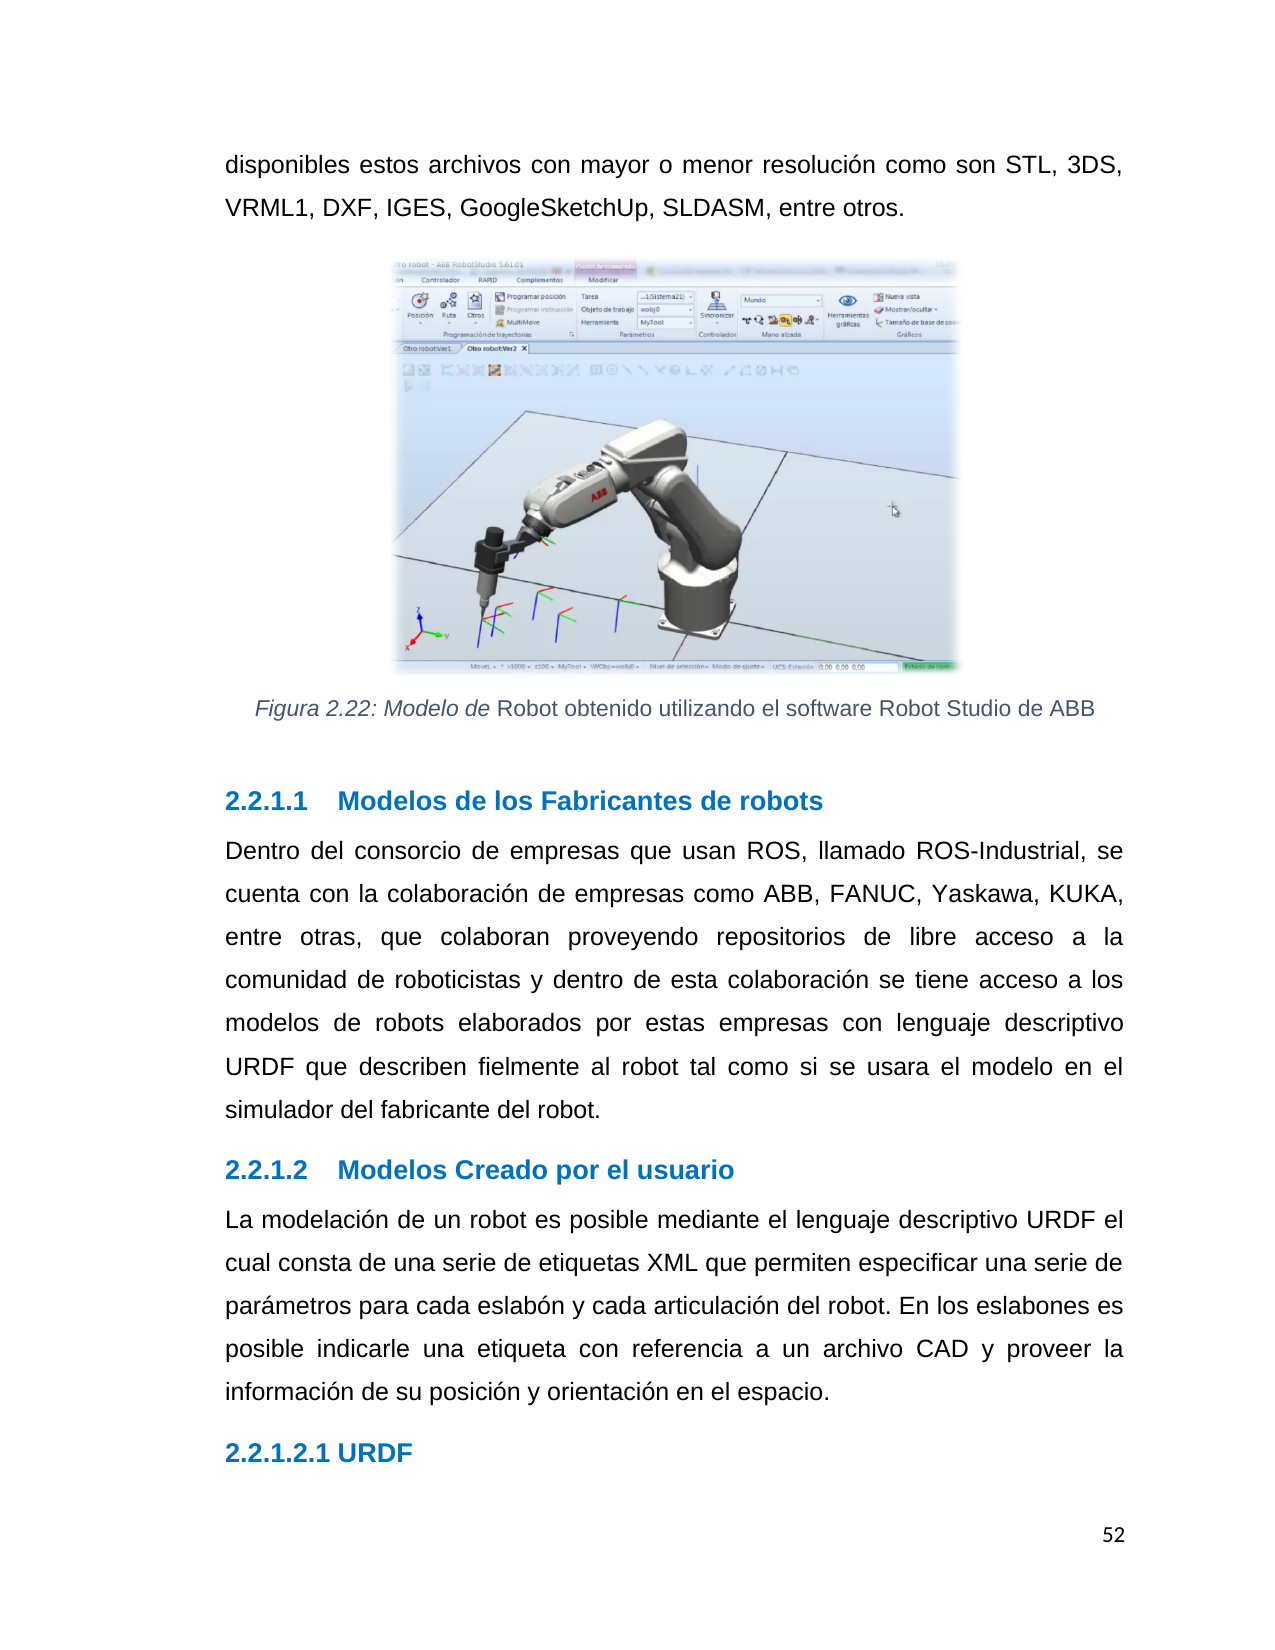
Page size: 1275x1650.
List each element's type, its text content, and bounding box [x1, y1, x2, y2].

list URDF [225, 1437, 1125, 1468]
picture [403, 271, 949, 663]
list Modelos de los Fabricantes de robots [225, 785, 1125, 817]
text La modelación de un robot es posible mediante el lenguaje descriptivo URDF el cual consta de una serie de etiquetas XML que permiten especificar una serie de parámetros para cada eslabón y cada articulación del robot. En los eslabones es posible indicarle una etiqueta con referencia a un archivo CAD y proveer la información de su posición y orientación en el espacio. [225, 1205, 1125, 1406]
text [225, 150, 1125, 222]
text Dentro del consorcio de empresas que usan ROS, llamado ROS-Industrial, se cuenta con la colaboración de empresas como ABB, FANUC, Yaskawa, KUKA, entre otras, que colaboran proveyendo repositorios de libre acceso a la comunidad de roboticistas y dentro de esta colaboración se tiene acceso a los modelos de robots elaborados por estas empresas con lenguaje descriptivo URDF que describen fielmente al robot tal como si se usara el modelo en el simulador del fabricante del robot. [225, 836, 1125, 1123]
list Modelos Creado por el usuario [225, 1154, 1125, 1186]
text Figura 2.22: Modelo de Robot obtenido utilizando el software Robot Studio de ABB [225, 695, 1125, 721]
